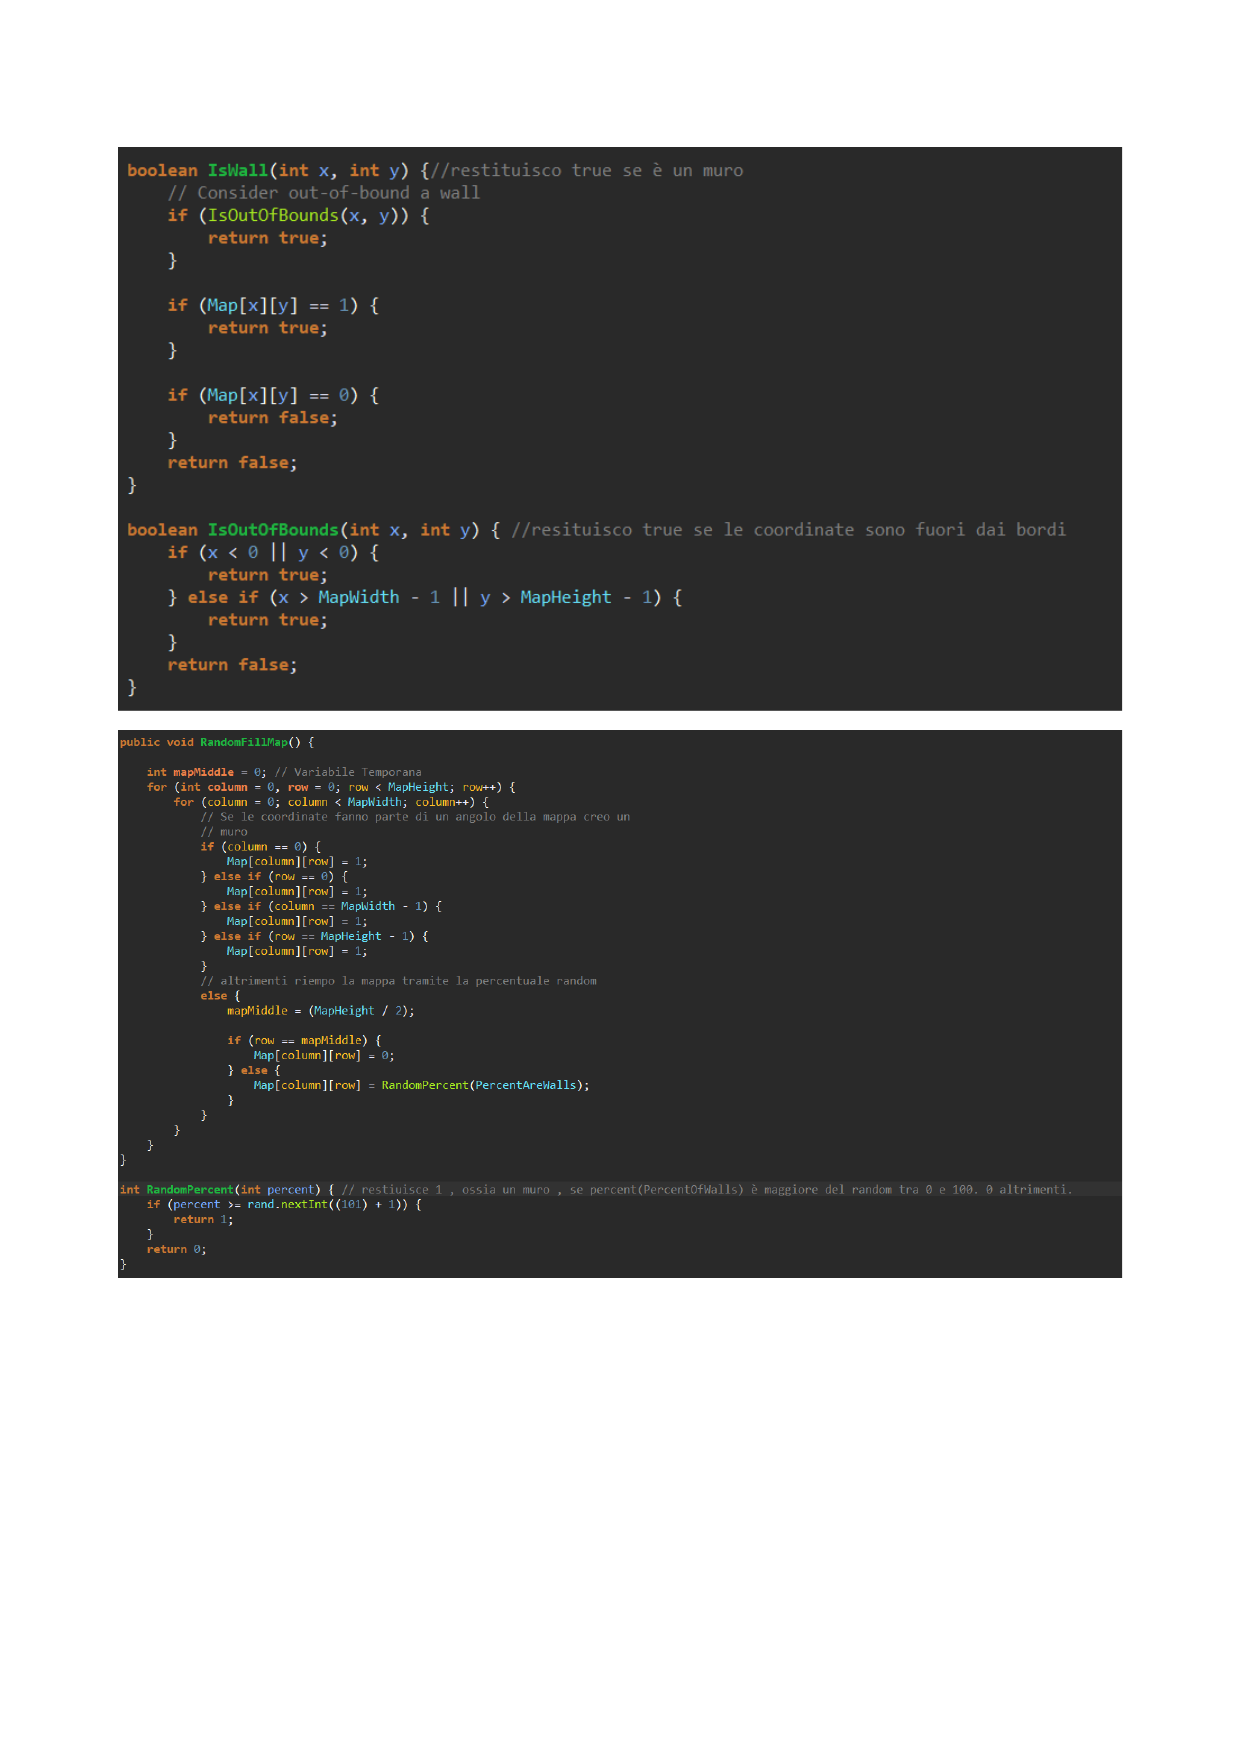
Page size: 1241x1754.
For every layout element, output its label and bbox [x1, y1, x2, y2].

picture [118, 730, 1123, 1278]
picture [118, 147, 1123, 712]
